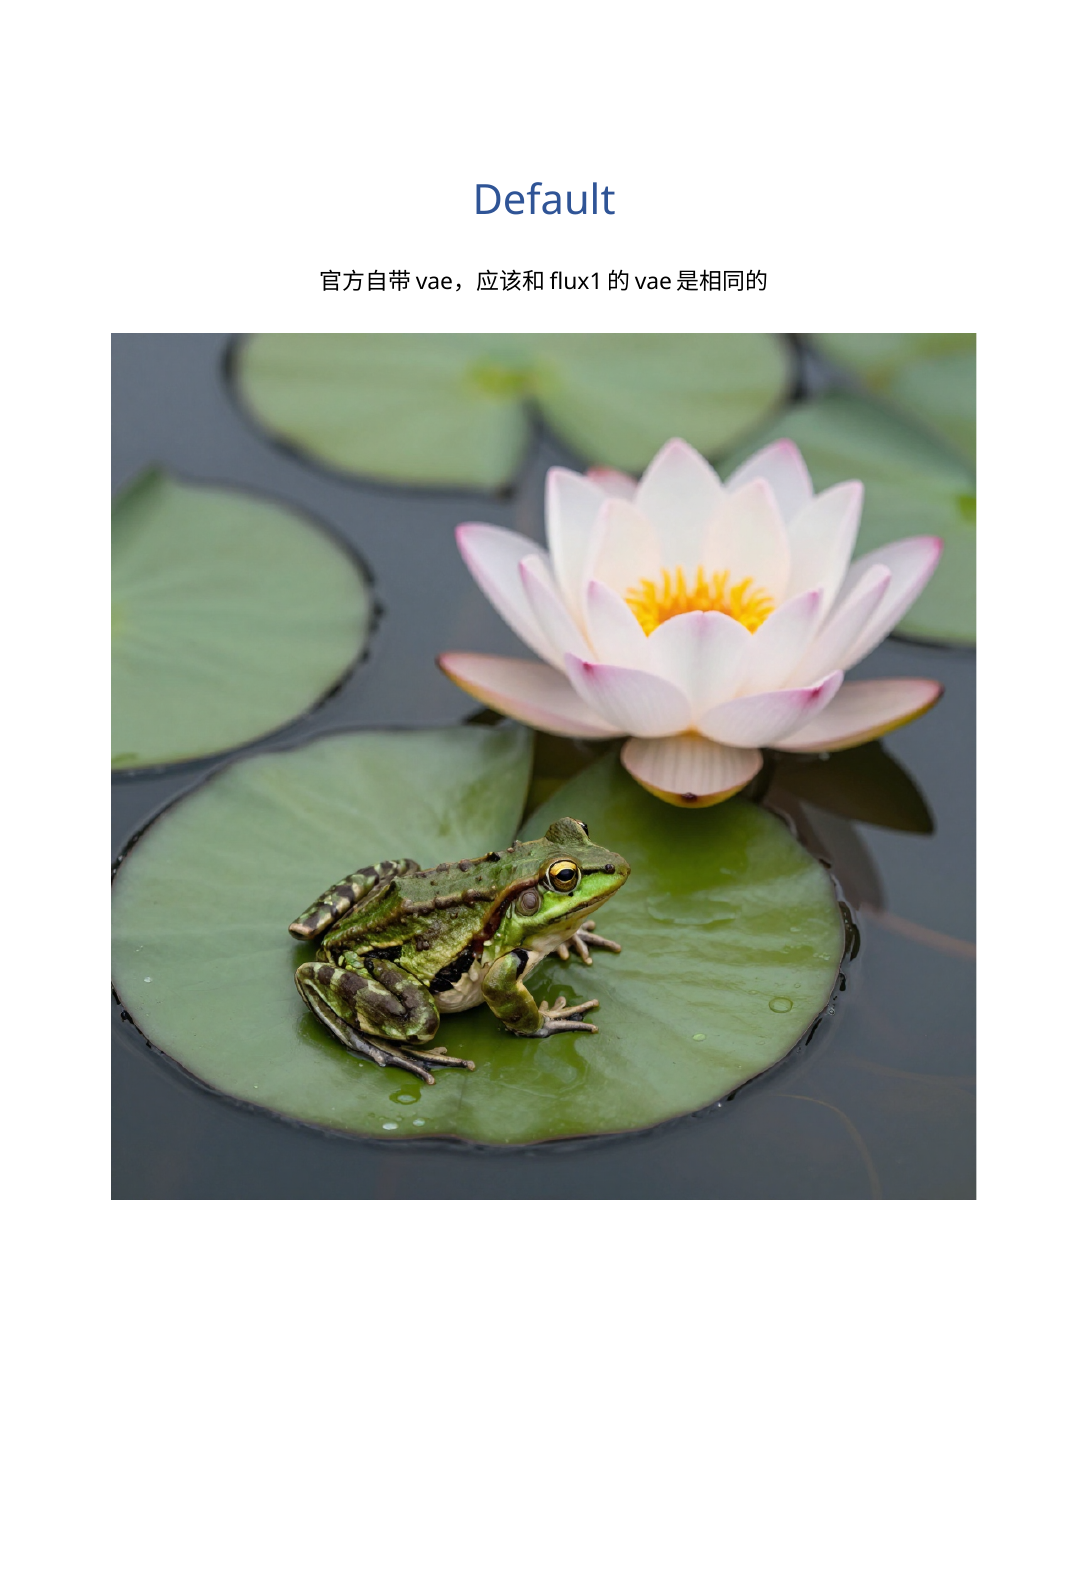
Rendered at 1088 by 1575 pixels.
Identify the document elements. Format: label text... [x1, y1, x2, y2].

picture [111, 333, 977, 1200]
subtitle Default [59, 166, 1028, 231]
text 官方自带vae，应该和flux1的vae是相同的 [59, 247, 1028, 312]
